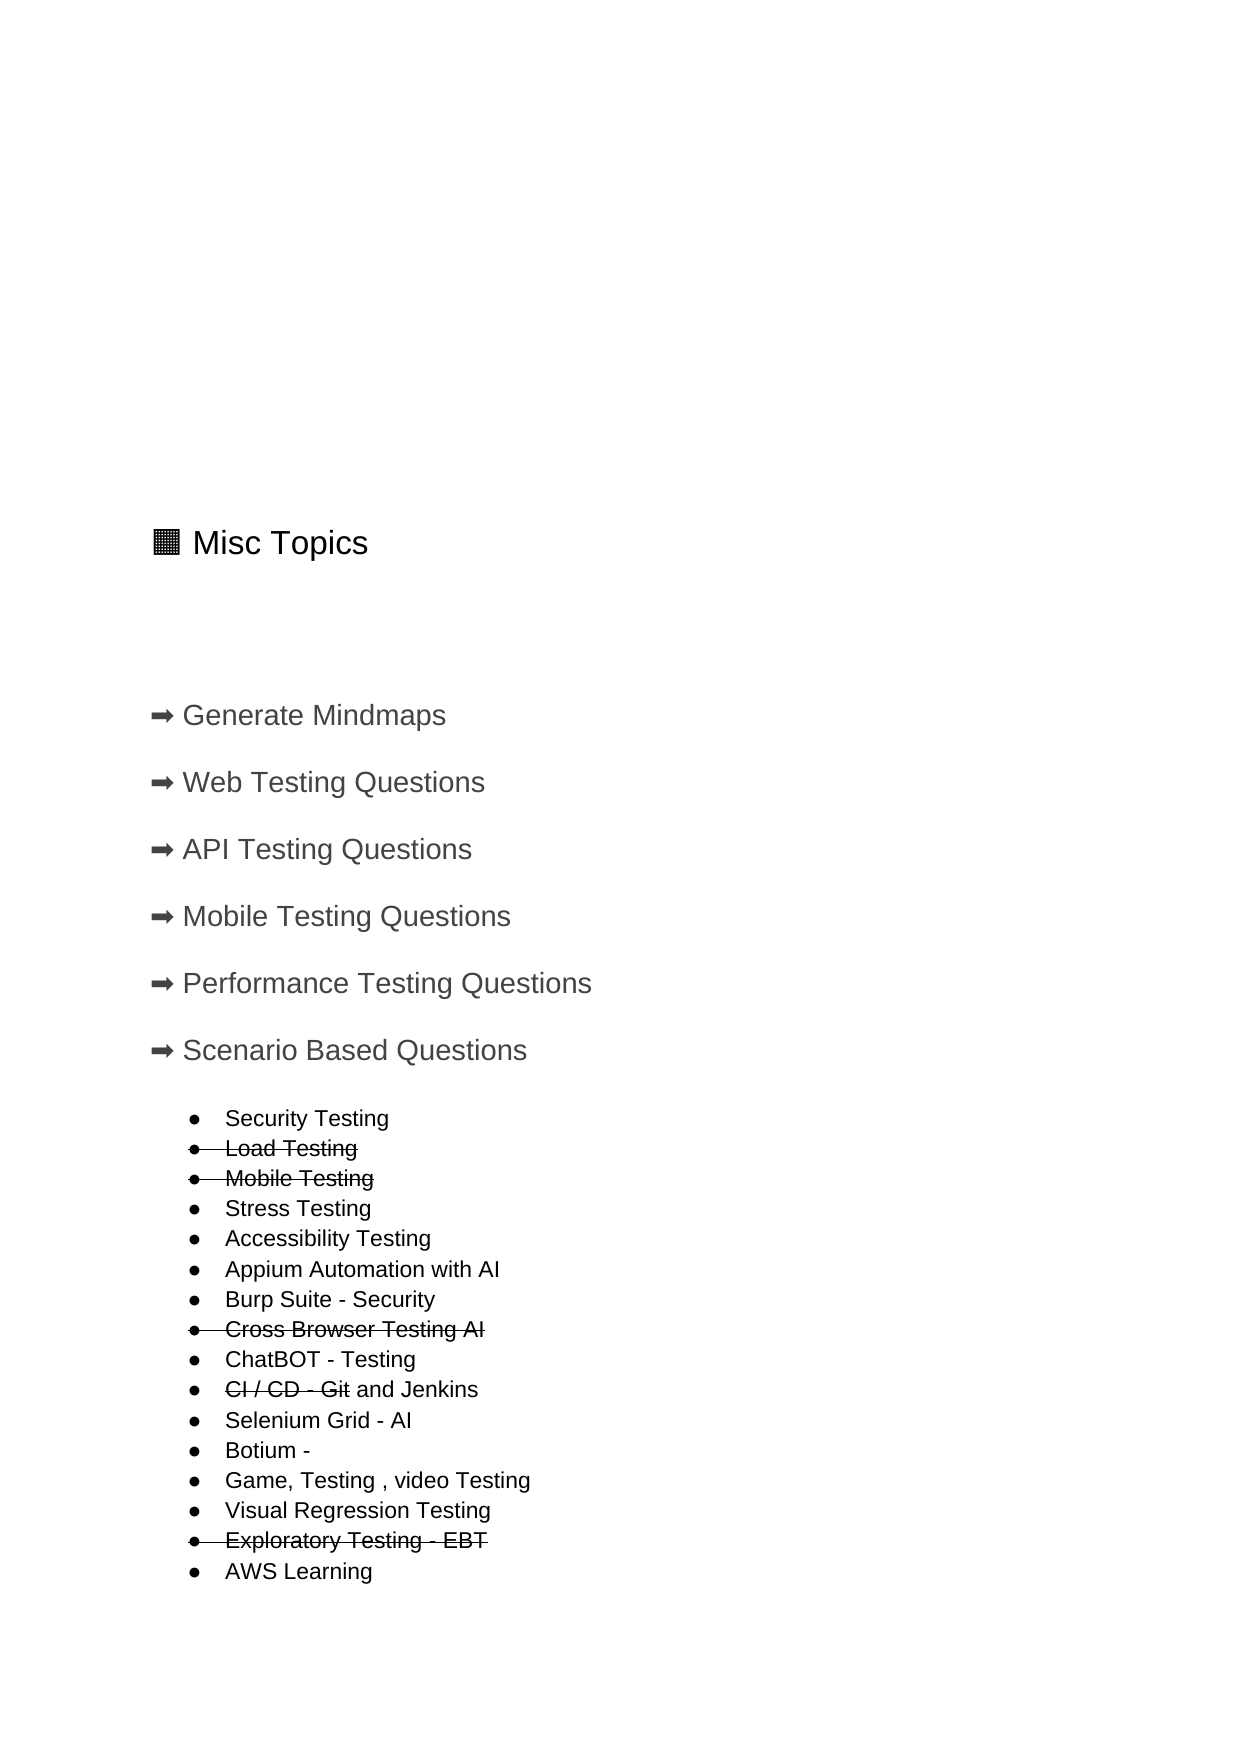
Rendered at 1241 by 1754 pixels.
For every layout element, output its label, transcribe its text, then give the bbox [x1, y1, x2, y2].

subtitle ➡️ Mobile Testing Questions [150, 899, 1090, 932]
list Burp Suite - Security [187, 1286, 1090, 1312]
list Botium - [187, 1437, 1090, 1463]
list Stress Testing [187, 1195, 1090, 1222]
list Game, Testing , video Testing [187, 1467, 1090, 1493]
subtitle ➡️ Web Testing Questions [150, 765, 1090, 798]
subtitle ➡️ Performance Testing Questions [150, 966, 1090, 999]
list Mobile Testing [187, 1165, 1090, 1191]
list Appium Automation with AI [187, 1256, 1090, 1282]
list ChatBOT - Testing [187, 1346, 1090, 1373]
subtitle ➡️ Scenario Based Questions [150, 1032, 1090, 1066]
subtitle 🟧 Misc Topics [150, 523, 1090, 562]
subtitle ➡️ API Testing Questions [150, 832, 1090, 865]
list Selenium Grid - AI [187, 1407, 1090, 1433]
list AWS Learning [187, 1558, 1090, 1584]
list Load Testing [187, 1135, 1090, 1161]
list CI / CD - Git and Jenkins [187, 1376, 1090, 1403]
list Accessibility Testing [187, 1225, 1090, 1252]
subtitle ➡️ Generate Mindmaps [150, 698, 1090, 732]
list Security Testing [187, 1104, 1090, 1131]
list Visual Regression Testing [187, 1497, 1090, 1524]
list Exploratory Testing - EBT [187, 1527, 1090, 1554]
list Cross Browser Testing AI [187, 1316, 1090, 1342]
